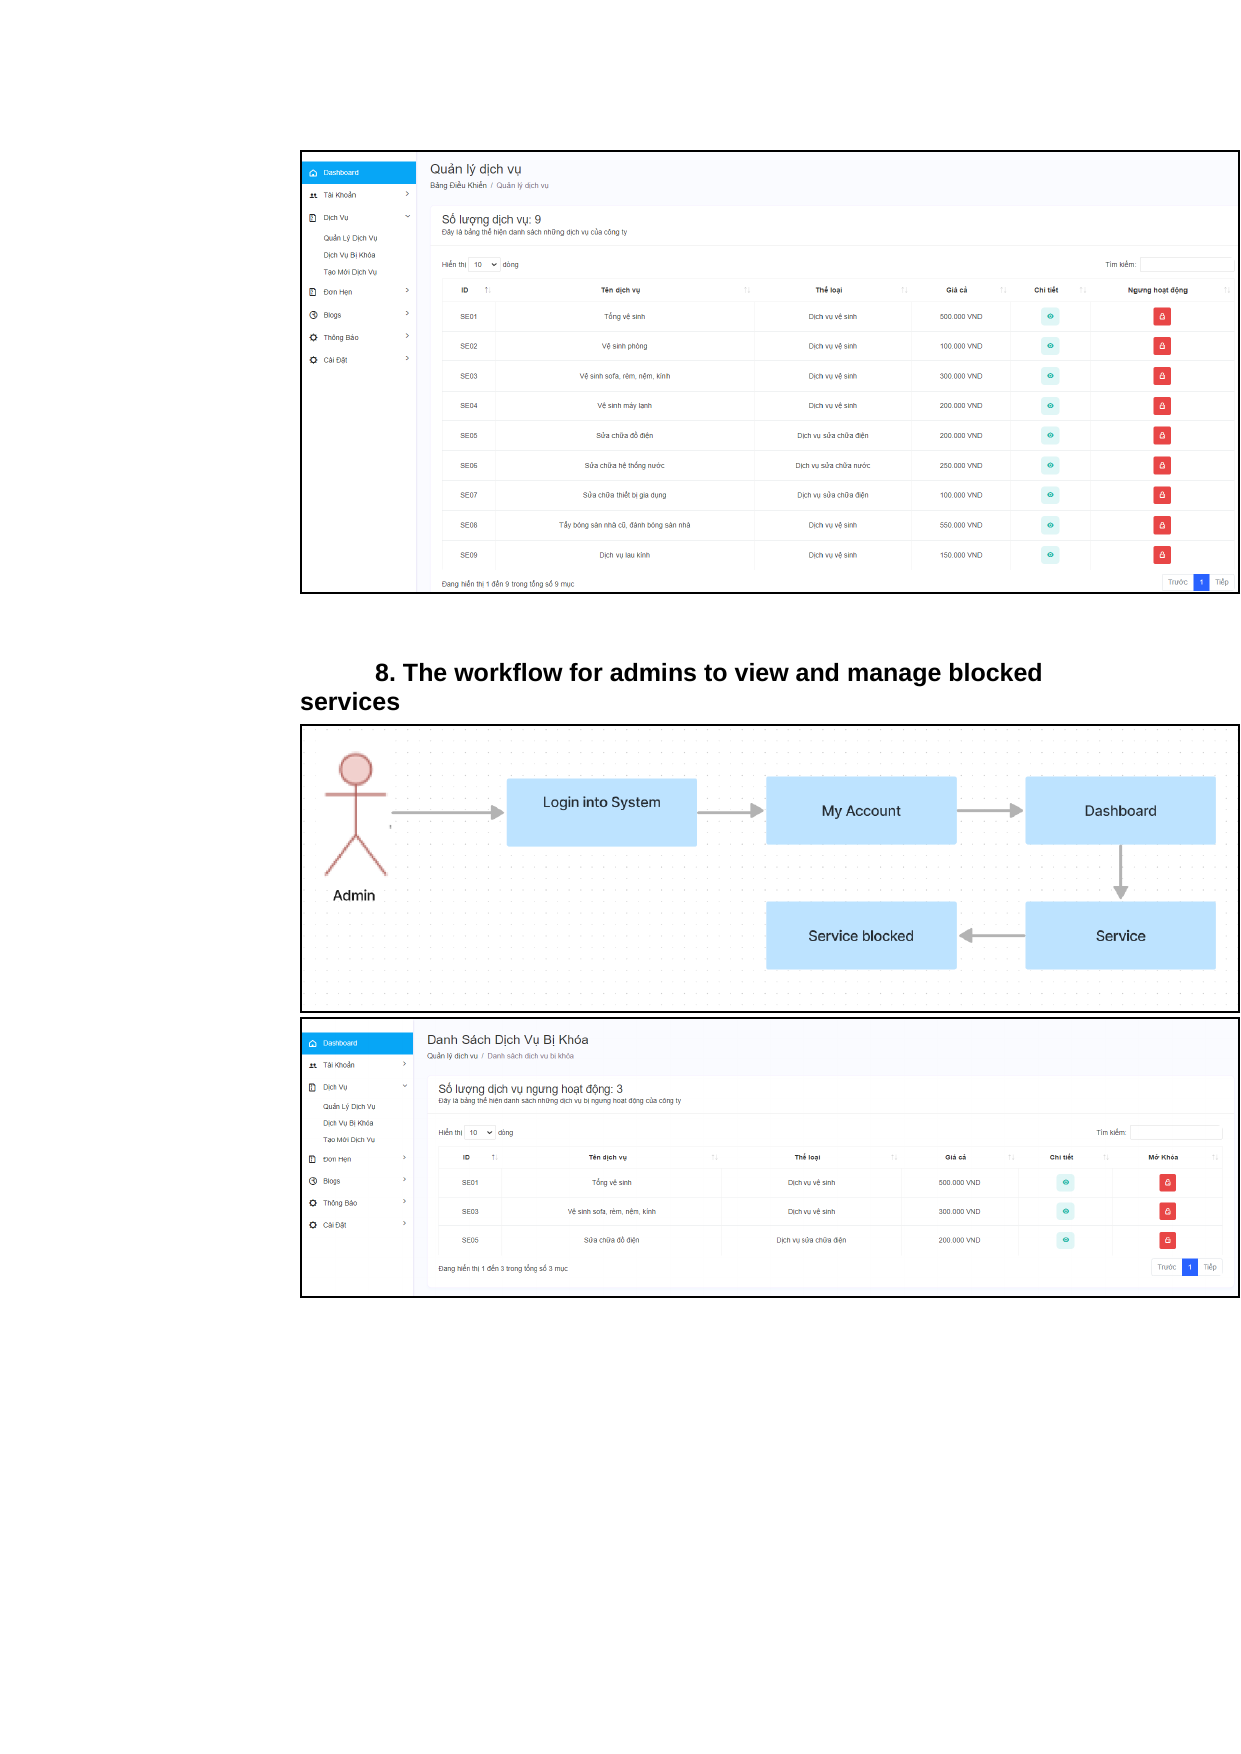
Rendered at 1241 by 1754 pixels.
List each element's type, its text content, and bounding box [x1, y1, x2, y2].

subtitle 8. The workflow for admins to view and manage blocked services [300, 658, 1090, 715]
picture [302, 1019, 1238, 1296]
picture [302, 726, 1238, 1011]
picture [302, 152, 1238, 592]
